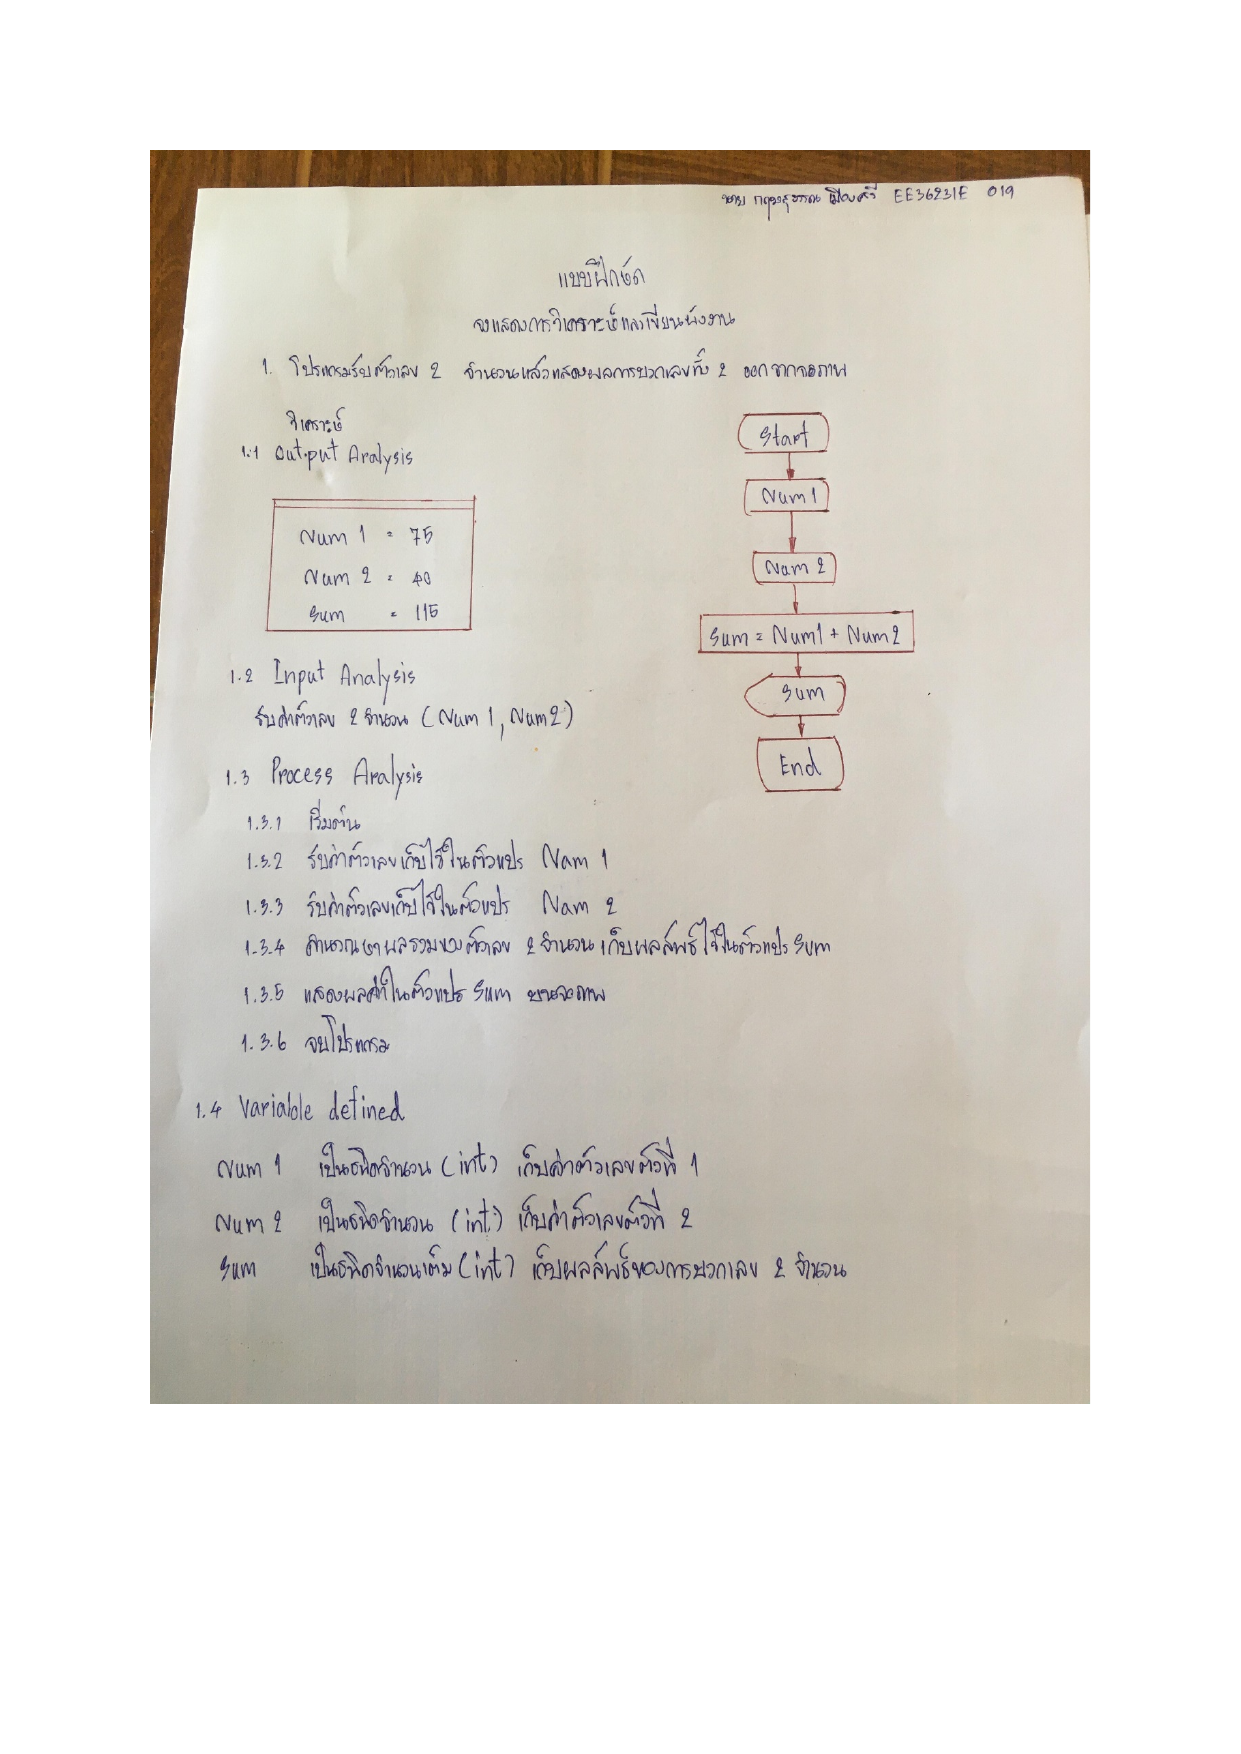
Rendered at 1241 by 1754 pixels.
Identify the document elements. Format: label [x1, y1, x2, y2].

picture [150, 150, 1091, 1404]
